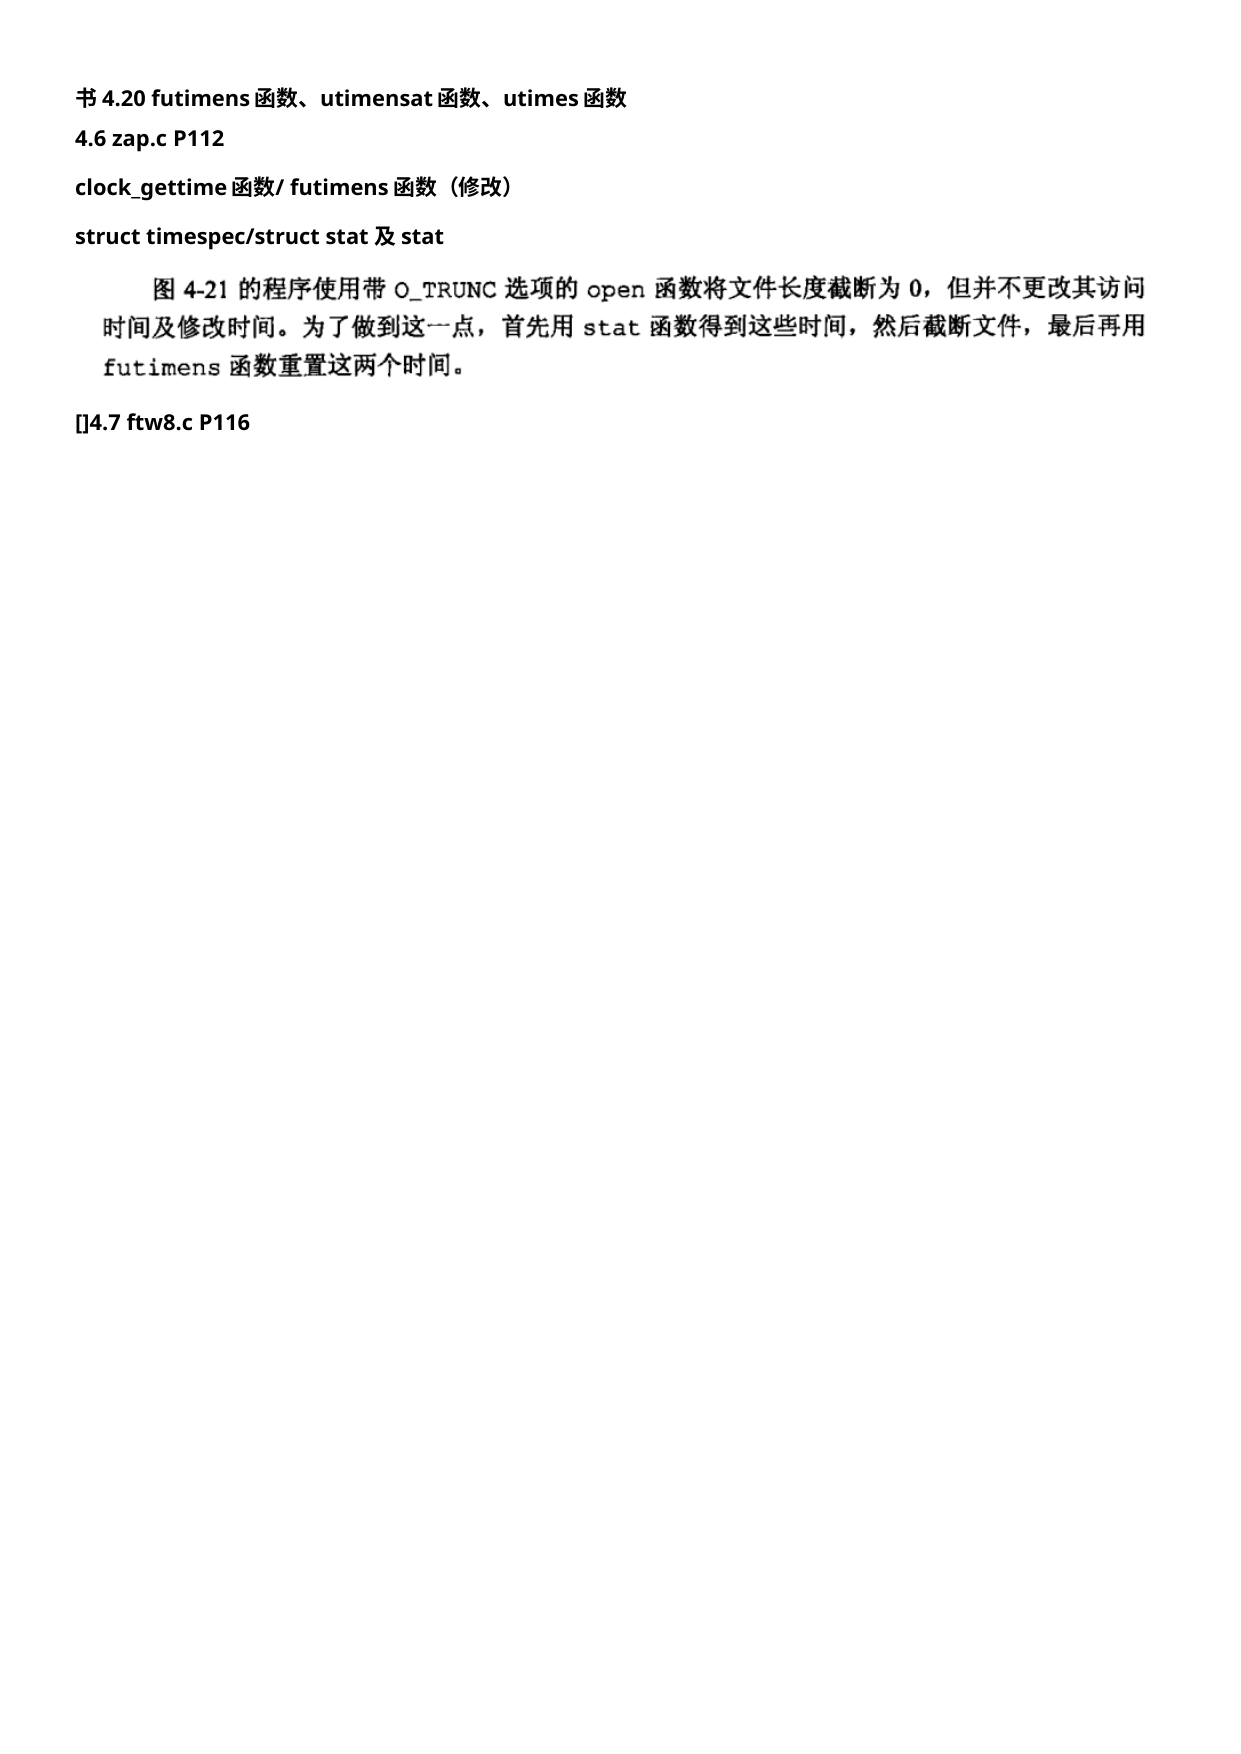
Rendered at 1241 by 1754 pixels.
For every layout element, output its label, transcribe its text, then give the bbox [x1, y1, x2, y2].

subtitle struct timespec/struct stat 及stat [75, 219, 1165, 251]
subtitle []4.7 ftw8.c P116 [75, 406, 1165, 438]
subtitle 4.6 zap.c P112 [75, 121, 1165, 154]
subtitle clock_gettime函数/ futimens函数（修改） [75, 170, 1165, 203]
subtitle 书 4.20 futimens函数、utimensat函数、utimes函数 [75, 81, 1165, 113]
